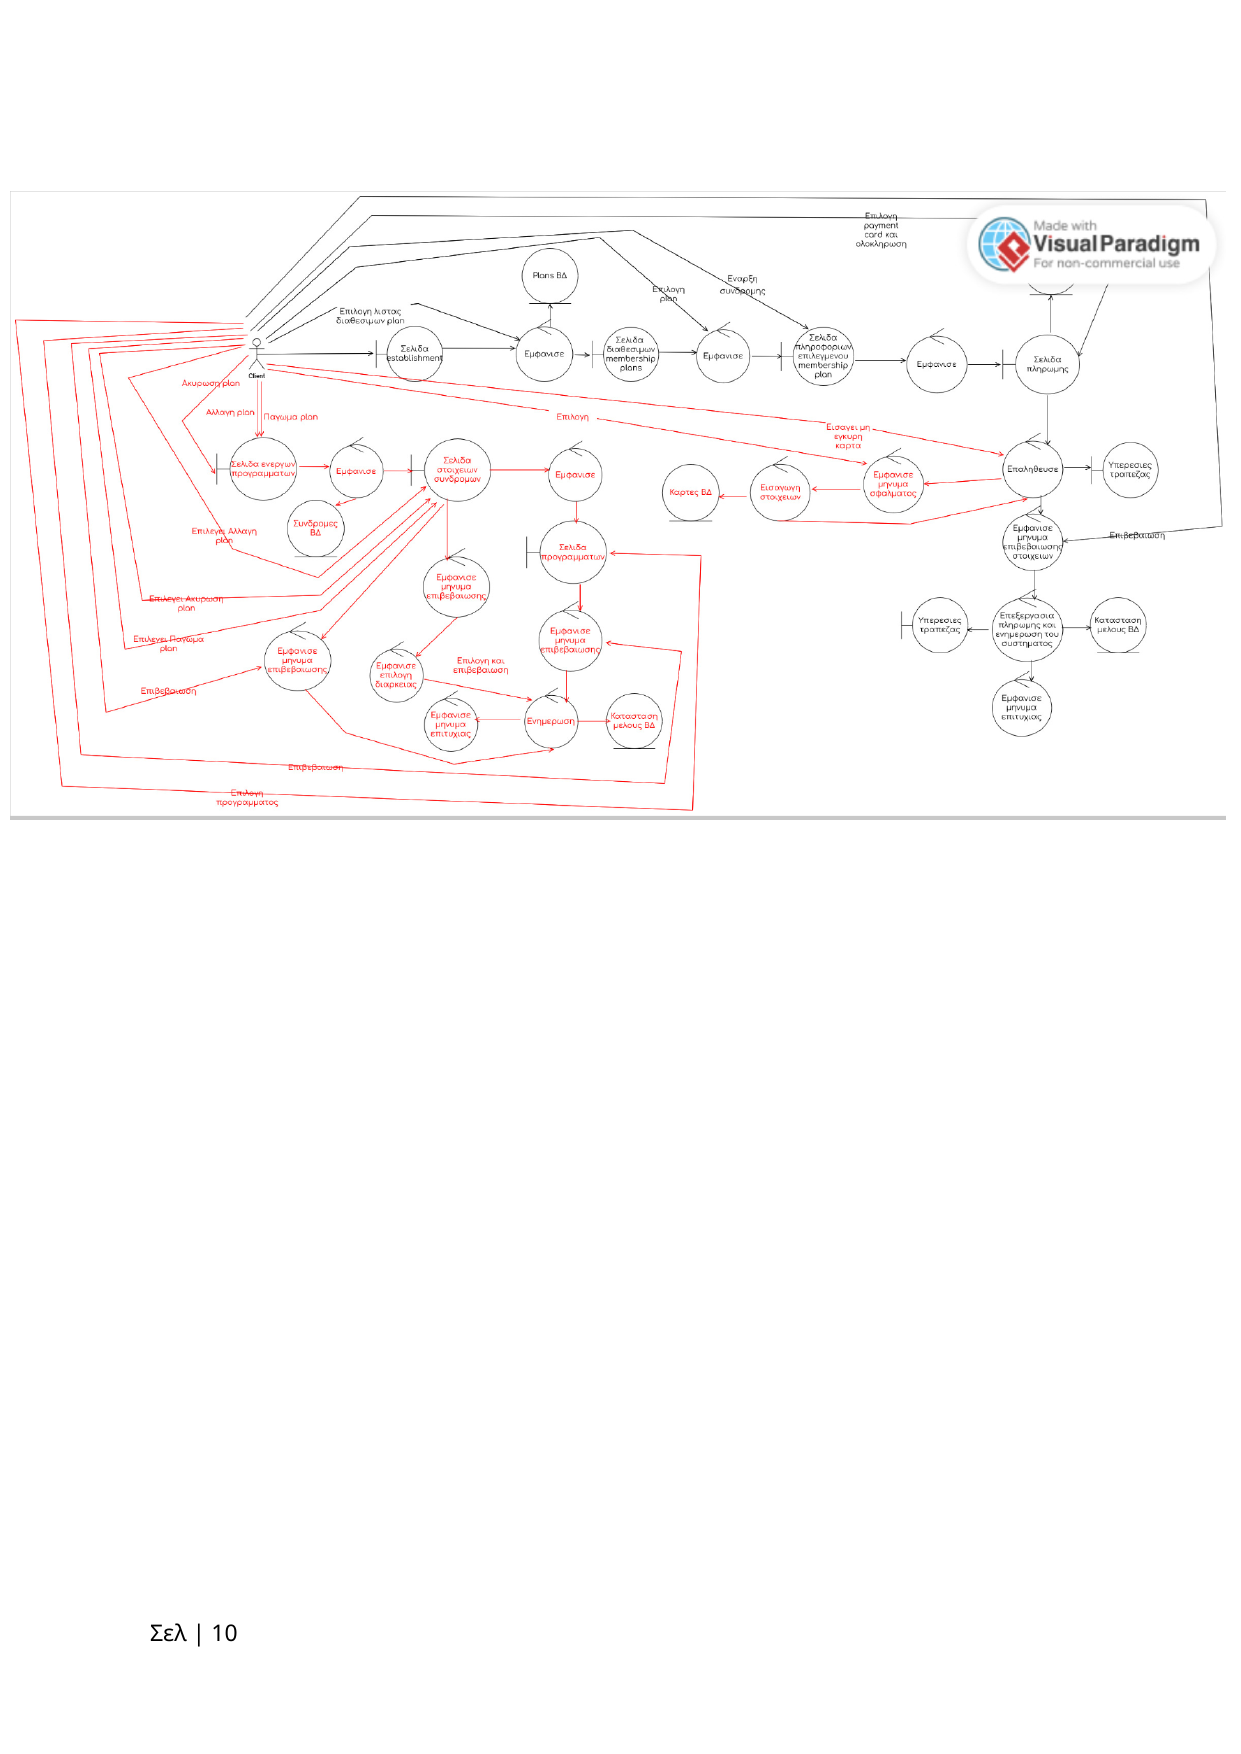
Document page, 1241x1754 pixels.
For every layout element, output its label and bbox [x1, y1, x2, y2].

picture [10, 191, 1226, 820]
